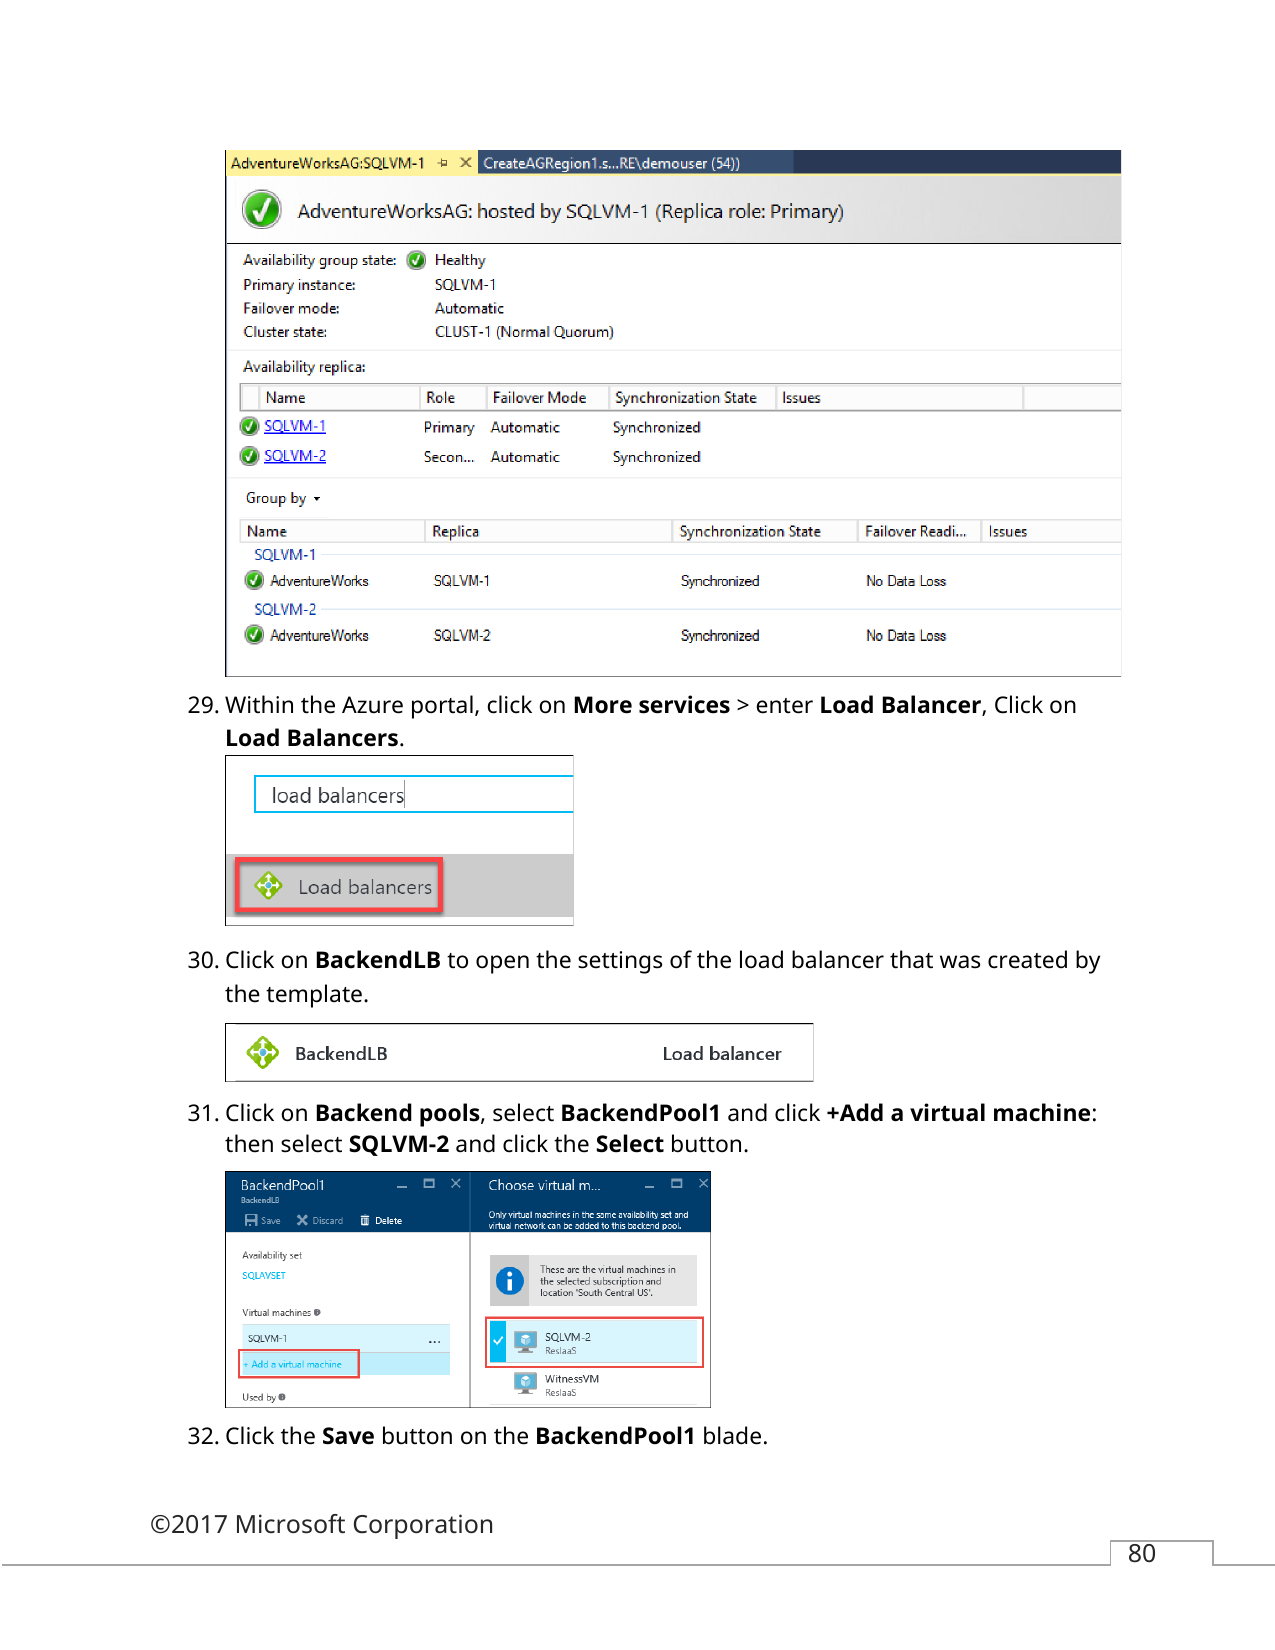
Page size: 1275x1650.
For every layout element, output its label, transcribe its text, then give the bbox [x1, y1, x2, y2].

picture [225, 150, 1122, 677]
picture [257, 778, 574, 810]
list Click the Save button on the BackendPool1 blade. [187, 1420, 1125, 1451]
list Click on Backend pools, select BackendPool1 and click +Add a virtual machine: then select SQLVM-2 and click the Select button. [187, 1097, 1125, 1159]
picture [225, 755, 574, 926]
list Within the Azure portal, click on More services > enter Load Balancer, Click on Load Balancers. [187, 689, 1125, 753]
picture [225, 1023, 814, 1082]
picture [225, 1171, 711, 1408]
list Click on BackendLB to open the settings of the load balancer that was created by the template. [187, 944, 1125, 1009]
